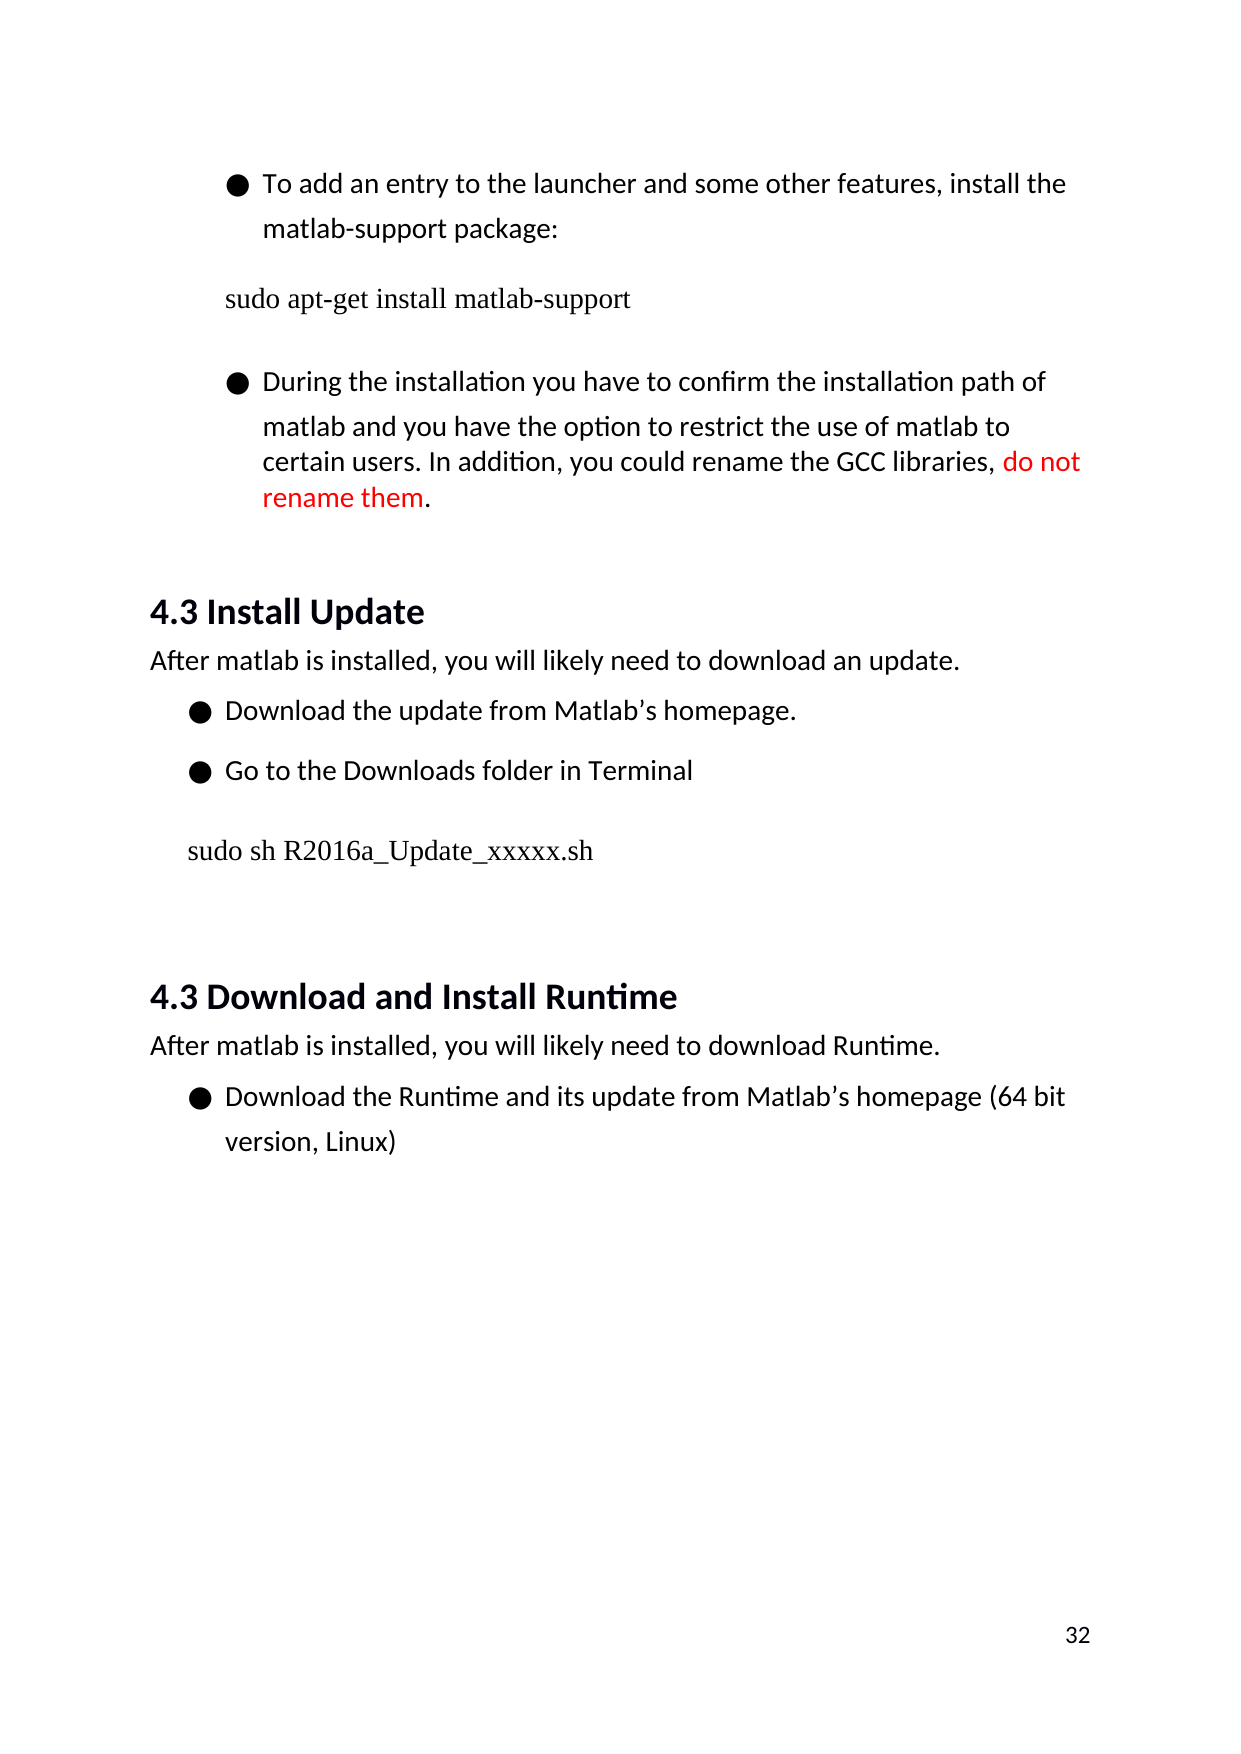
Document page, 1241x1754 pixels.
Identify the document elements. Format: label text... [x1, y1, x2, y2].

text After matlab is installed, you will likely need to download an update. [150, 642, 1090, 678]
subtitle 4.3 Install Update [150, 588, 1090, 634]
text sudo apt-get install matlab-support [225, 281, 1090, 314]
text After matlab is installed, you will likely need to download Runtime. [150, 1027, 1090, 1063]
list Go to the Downloads folder in Terminal [187, 737, 1090, 797]
list To add an entry to the launcher and some other features, install the matlab-support package: [225, 150, 1090, 245]
list Download the update from Matlab’s homepage. [187, 678, 1090, 737]
list Download the Runtime and its update from Matlab’s homepage (64 bit version, Linux) [187, 1063, 1090, 1158]
subtitle 4.3 Download and Install Runtime [150, 973, 1090, 1019]
text sudo sh R2016a_Update_xxxxx.sh [187, 833, 1090, 866]
list During the installation you have to confirm the installation path of matlab and you have the option to restrict the use of matlab to certain users. In addition, you could rename the GCC libraries, do not rename them. [225, 348, 1090, 515]
